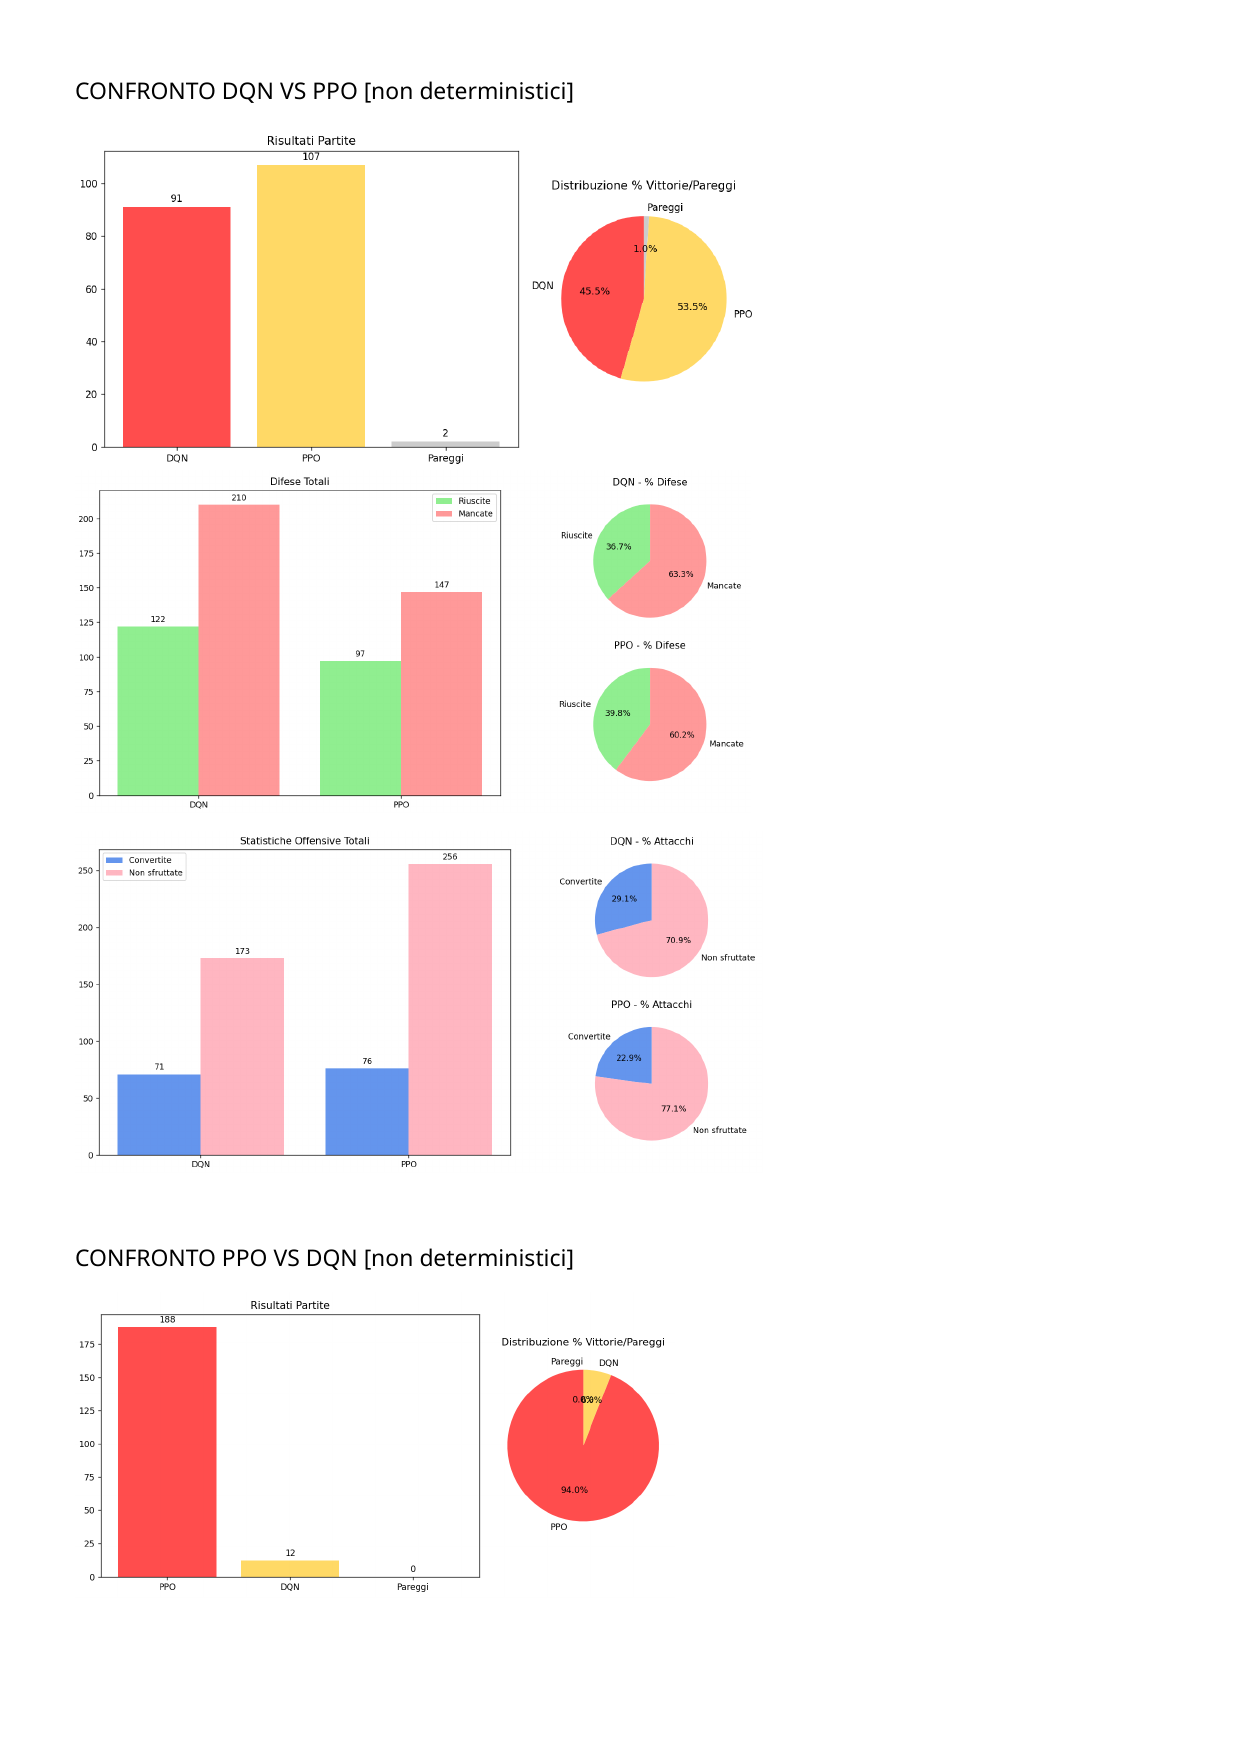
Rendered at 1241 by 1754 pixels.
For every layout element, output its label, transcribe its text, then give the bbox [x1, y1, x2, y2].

picture [75, 125, 758, 468]
picture [75, 1292, 675, 1598]
picture [75, 831, 763, 1173]
picture [75, 470, 752, 813]
text CONFRONTO DQN VS PPO [non deterministici] [75, 75, 1165, 106]
text CONFRONTO PPO VS DQN [non deterministici] [75, 1242, 1165, 1274]
